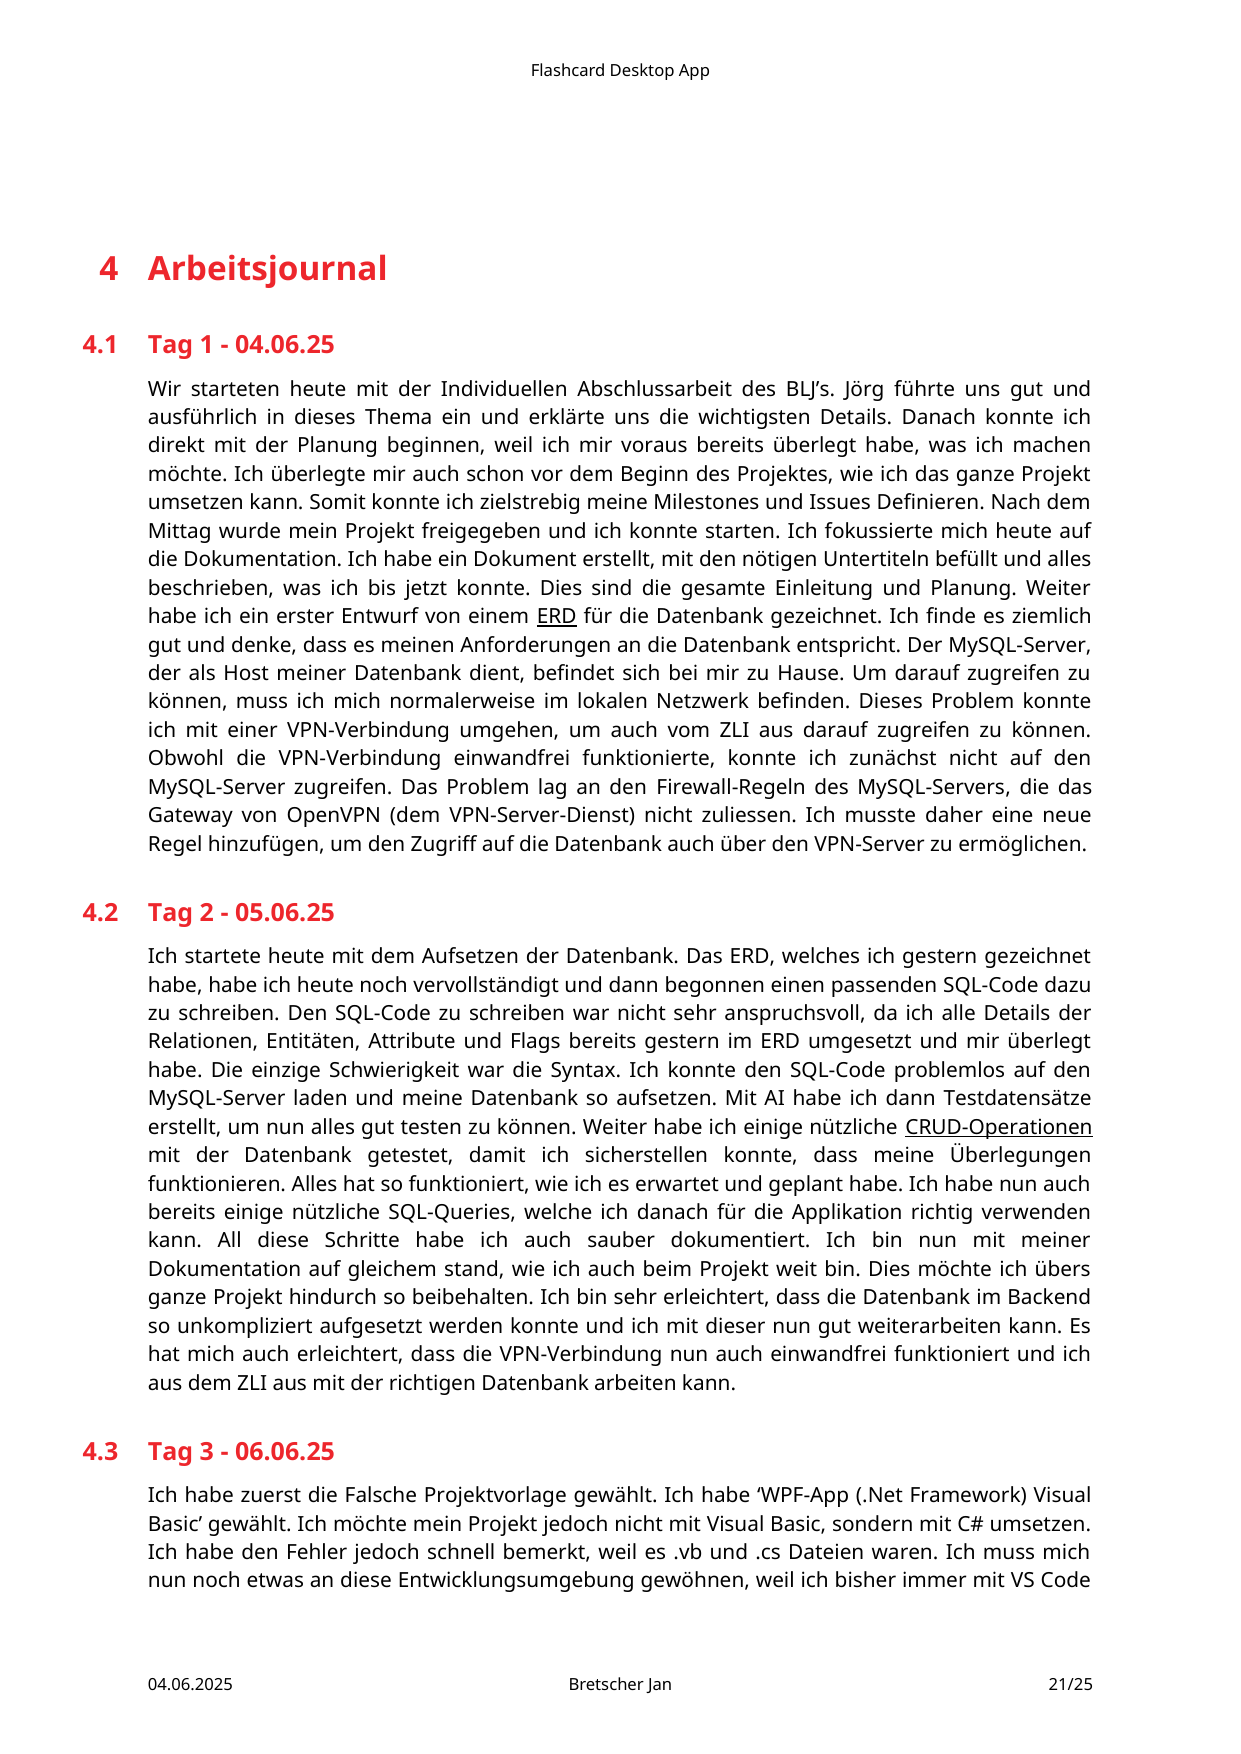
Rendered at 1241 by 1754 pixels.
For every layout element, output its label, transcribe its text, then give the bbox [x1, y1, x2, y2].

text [148, 1480, 1092, 1594]
text Wir starteten heute mit der Individuellen Abschlussarbeit des BLJ’s. Jörg führte uns gut und ausführlich in dieses Thema ein und erklärte uns die wichtigsten Details. Danach konnte ich direkt mit der Planung beginnen, weil ich mir voraus bereits überlegt habe, was ich machen möchte. Ich überlegte mir auch schon vor dem Beginn des Projektes, wie ich das ganze Projekt umsetzen kann. Somit konnte ich zielstrebig meine Milestones und Issues Definieren. Nach dem Mittag wurde mein Projekt freigegeben und ich konnte starten. Ich fokussierte mich heute auf die Dokumentation. Ich habe ein Dokument erstellt, mit den nötigen Untertiteln befüllt und alles beschrieben, was ich bis jetzt konnte. Dies sind die gesamte Einleitung und Planung. Weiter habe ich ein erster Entwurf von einem ERD für die Datenbank gezeichnet. Ich finde es ziemlich gut und denke, dass es meinen Anforderungen an die Datenbank entspricht. Der MySQL-Server, der als Host meiner Datenbank dient, befindet sich bei mir zu Hause. Um darauf zugreifen zu können, muss ich mich normalerweise im lokalen Netzwerk befinden. Dieses Problem konnte ich mit einer VPN-Verbindung umgehen, um auch vom ZLI aus darauf zugreifen zu können. Obwohl die VPN-Verbindung einwandfrei funktionierte, konnte ich zunächst nicht auf den MySQL-Server zugreifen. Das Problem lag an den Firewall-Regeln des MySQL-Servers, die das Gateway von OpenVPN (dem VPN-Server-Dienst) nicht zuliessen. Ich musste daher eine neue Regel hinzufügen, um den Zugriff auf die Datenbank auch über den VPN-Server zu ermöglichen. [148, 374, 1092, 857]
subtitle Tag 2 - 05.06.25 [118, 895, 1092, 929]
subtitle Tag 1 - 04.06.25 [118, 327, 1092, 361]
text Ich startete heute mit dem Aufsetzen der Datenbank. Das ERD, welches ich gestern gezeichnet habe, habe ich heute noch vervollständigt und dann begonnen einen passenden SQL-Code dazu zu schreiben. Den SQL-Code zu schreiben war nicht sehr anspruchsvoll, da ich alle Details der Relationen, Entitäten, Attribute und Flags bereits gestern im ERD umgesetzt und mir überlegt habe. Die einzige Schwierigkeit war die Syntax. Ich konnte den SQL-Code problemlos auf den MySQL-Server laden und meine Datenbank so aufsetzen. Mit AI habe ich dann Testdatensätze erstellt, um nun alles gut testen zu können. Weiter habe ich einige nützliche CRUD-Operationen mit der Datenbank getestet, damit ich sicherstellen konnte, dass meine Überlegungen funktionieren. Alles hat so funktioniert, wie ich es erwartet und geplant habe. Ich habe nun auch bereits einige nützliche SQL-Queries, welche ich danach für die Applikation richtig verwenden kann. All diese Schritte habe ich auch sauber dokumentiert. Ich bin nun mit meiner Dokumentation auf gleichem stand, wie ich auch beim Projekt weit bin. Dies möchte ich übers ganze Projekt hindurch so beibehalten. Ich bin sehr erleichtert, dass die Datenbank im Backend so unkompliziert aufgesetzt werden konnte und ich mit dieser nun gut weiterarbeiten kann. Es hat mich auch erleichtert, dass die VPN-Verbindung nun auch einwandfrei funktioniert und ich aus dem ZLI aus mit der richtigen Datenbank arbeiten kann. [148, 941, 1092, 1396]
subtitle Arbeitsjournal [118, 244, 1092, 290]
subtitle Tag 3 - 06.06.25 [118, 1434, 1092, 1468]
